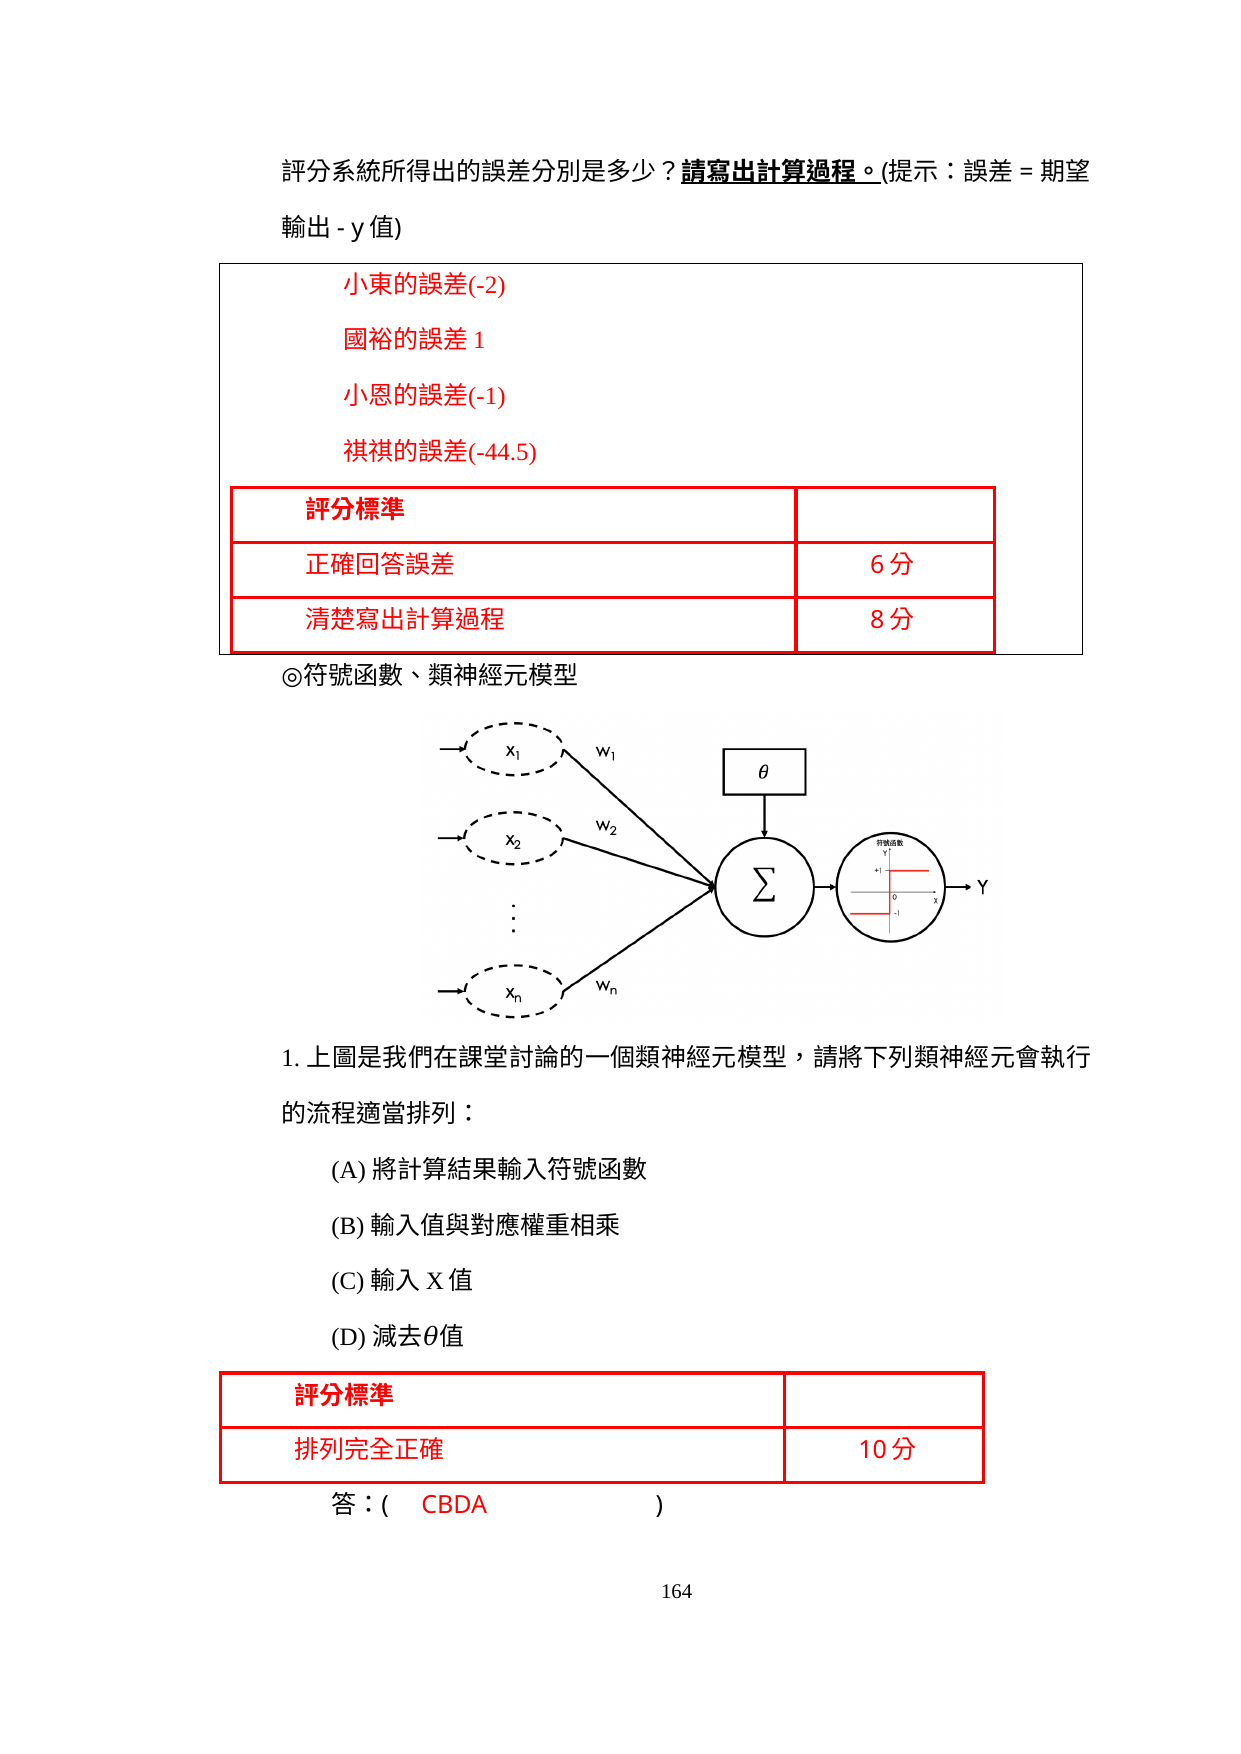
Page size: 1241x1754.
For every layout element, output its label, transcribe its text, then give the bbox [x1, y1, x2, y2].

text 答：( CBDA ) [281, 1484, 1092, 1521]
text (D) 減去𝜃值 [281, 1316, 1092, 1353]
table_cell 排列完全正確 [222, 1429, 783, 1481]
table_cell 10分 [786, 1429, 982, 1481]
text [281, 151, 1092, 244]
text 1. 上圖是我們在課堂討論的一個類神經元模型，請將下列類神經元會執行的流程適當排列： [281, 1037, 1092, 1131]
text (B) 輸入值與對應權重相乘 [281, 1204, 1092, 1242]
picture [421, 710, 1002, 1023]
text (C) 輸入X值 [281, 1260, 1092, 1298]
table_header 評分標準 [222, 1375, 783, 1426]
table_header 小東的誤差(-2) 國裕的誤差1 小恩的誤差(-1) 祺祺的誤差(-44.5) [220, 264, 1082, 654]
text ◎符號函數、類神經元模型 [281, 655, 1092, 692]
text (A) 將計算結果輸入符號函數 [281, 1149, 1092, 1186]
table_header [786, 1375, 982, 1426]
